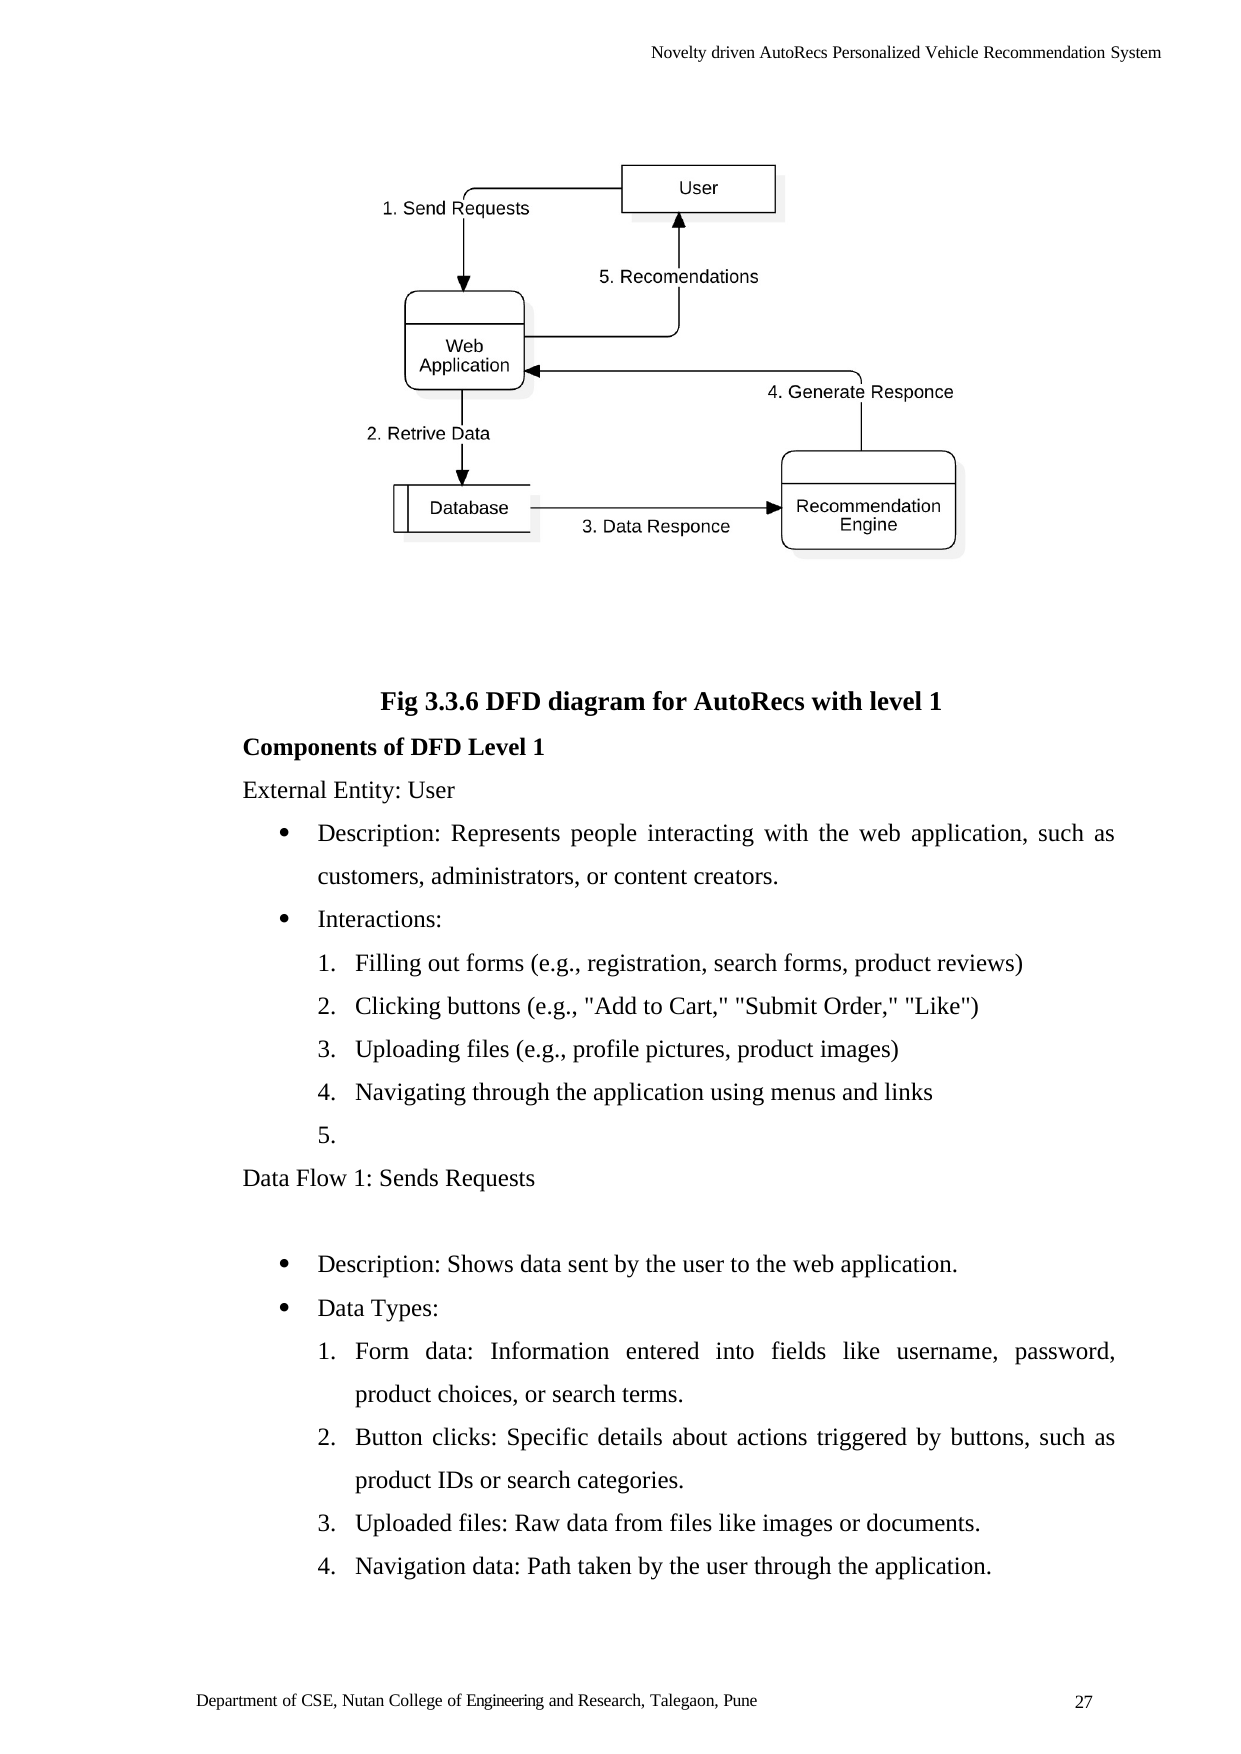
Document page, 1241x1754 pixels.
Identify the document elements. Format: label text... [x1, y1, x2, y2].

list Navigating through the application using menus and links [317, 1077, 1116, 1106]
list Description: Shows data sent by the user to the web application. [280, 1249, 1116, 1278]
text Data Flow 1: Sends Requests [242, 1163, 1116, 1192]
list Uploading files (e.g., profile pictures, product images) [317, 1034, 1116, 1063]
list Button clicks: Specific details about actions triggered by buttons, such as product IDs or search categories. [317, 1422, 1116, 1494]
text Components of DFD Level 1 [242, 732, 1116, 761]
text Fig 3.3.6 DFD diagram for AutoRecs with level 1 [207, 685, 1116, 717]
list Interactions: [280, 904, 1116, 933]
list Navigation data: Path taken by the user through the application. [317, 1551, 1116, 1580]
picture [352, 110, 1007, 657]
list Filling out forms (e.g., registration, search forms, product reviews) [317, 948, 1116, 976]
list Uploaded files: Raw data from files like images or documents. [317, 1508, 1116, 1537]
list Data Types: [280, 1293, 1116, 1321]
list Clicking buttons (e.g., "Add to Cart," "Submit Order," "Like") [317, 991, 1116, 1019]
list Description: Represents people interacting with the web application, such as customers, administrators, or content creators. [280, 818, 1116, 890]
text External Entity: User [242, 775, 1116, 804]
list Form data: Information entered into fields like username, password, product choices, or search terms. [317, 1336, 1116, 1408]
